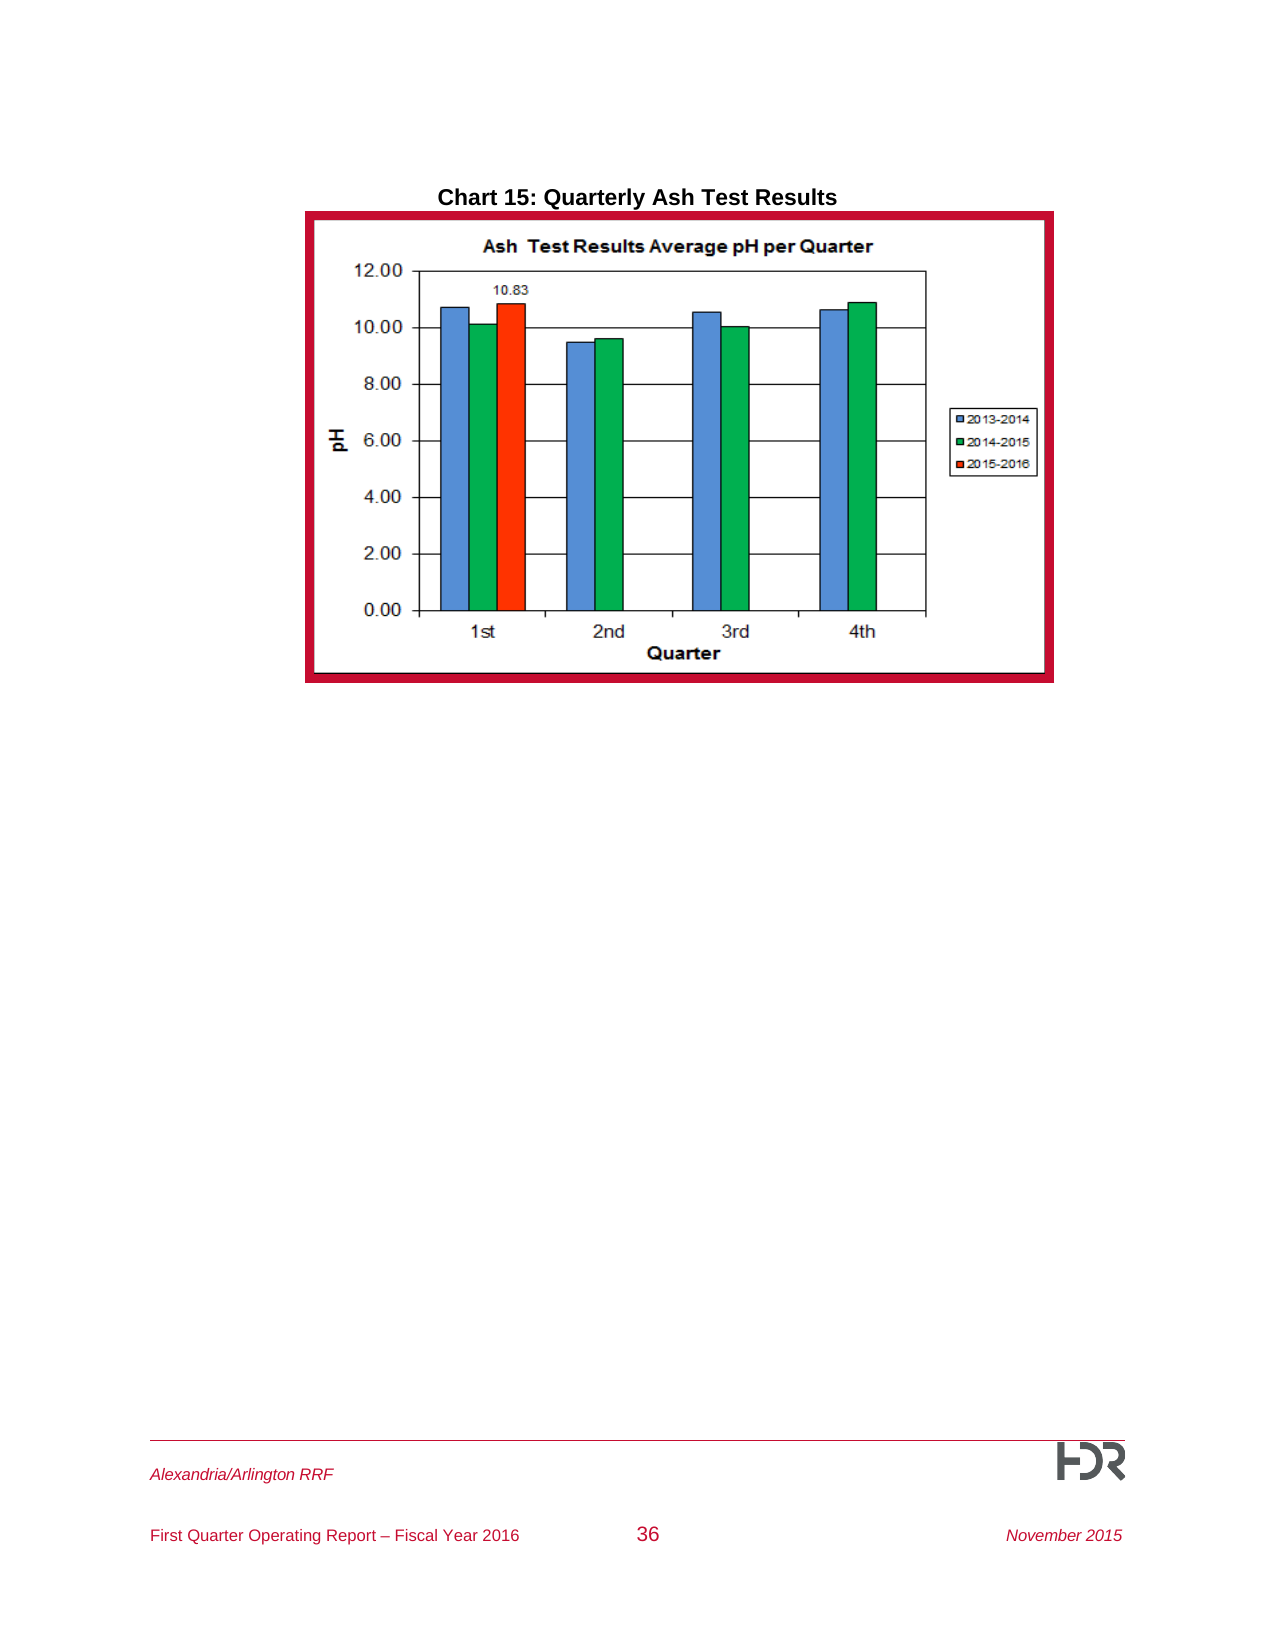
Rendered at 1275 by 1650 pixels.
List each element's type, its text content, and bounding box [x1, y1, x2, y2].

text Chart 15: Quarterly Ash Test Results [150, 184, 1125, 211]
picture [314, 220, 1045, 674]
picture [1057, 1442, 1125, 1481]
